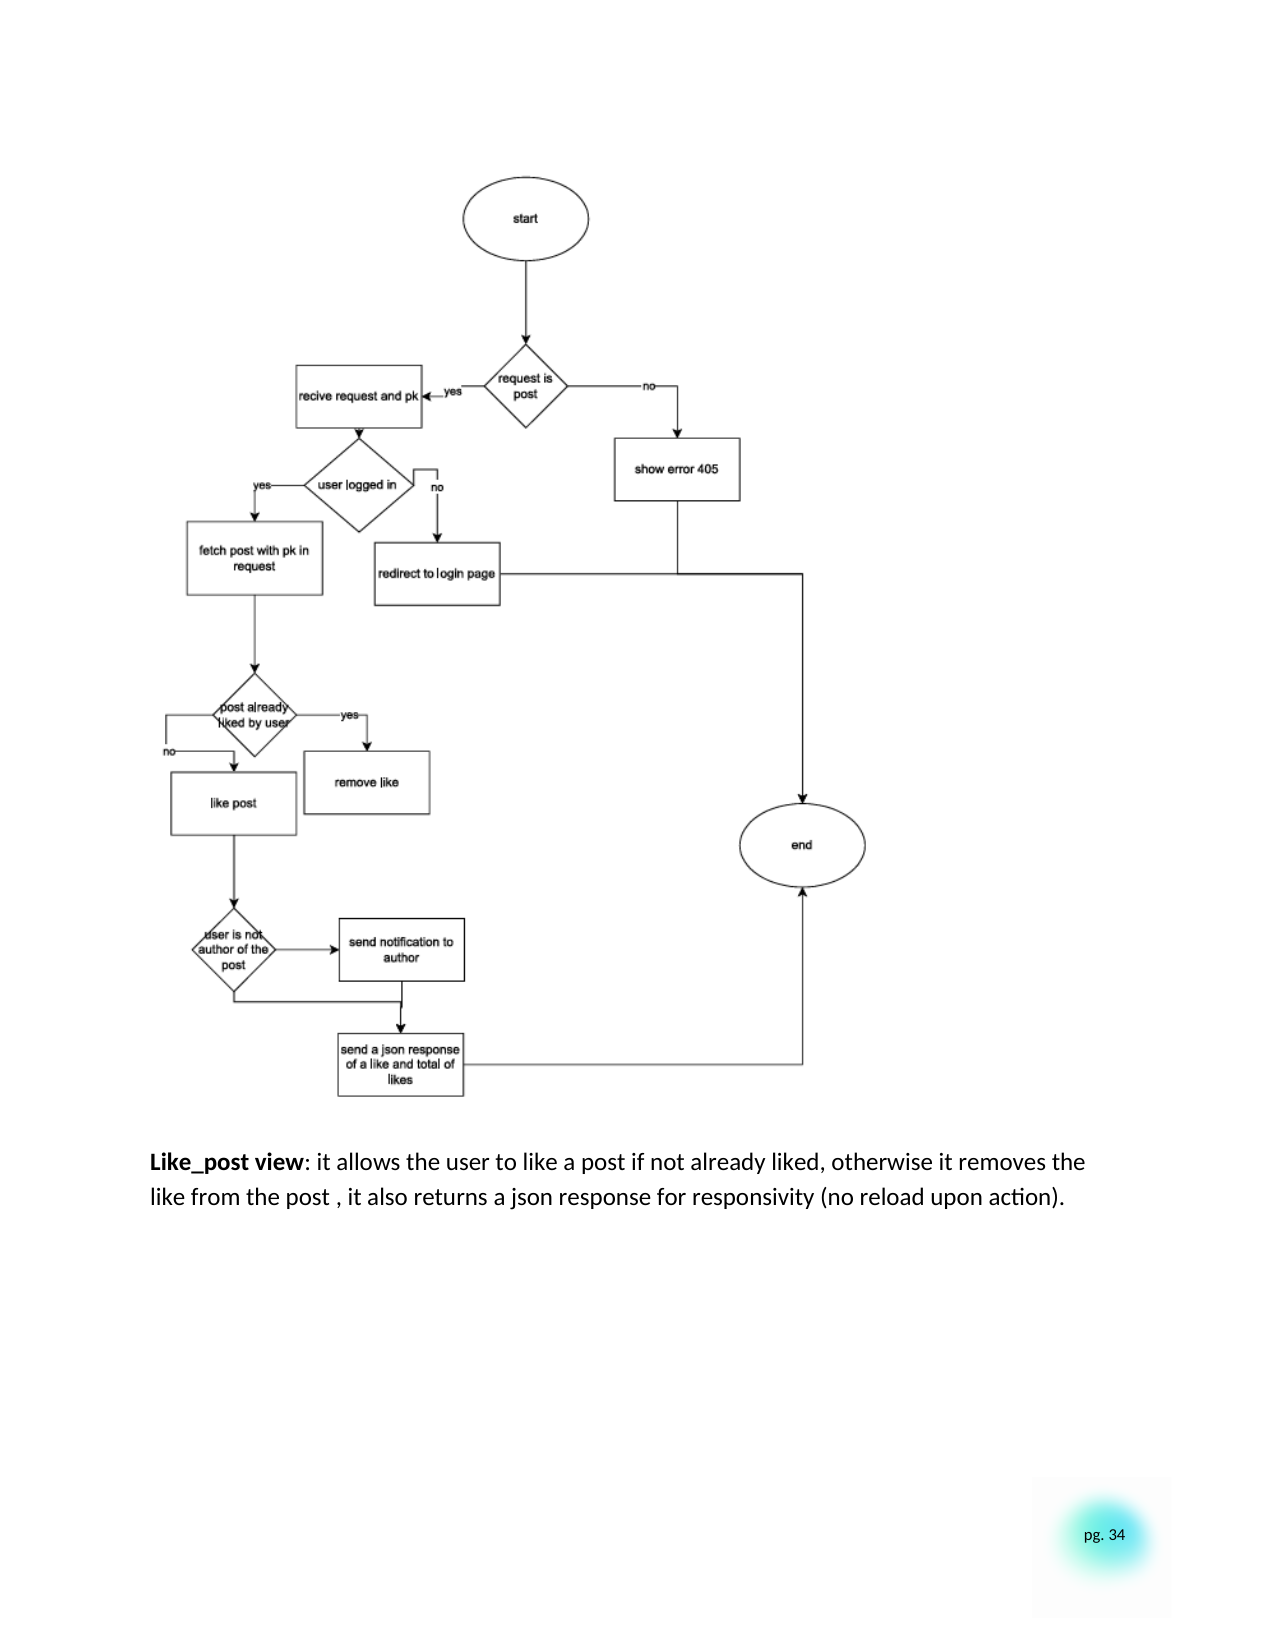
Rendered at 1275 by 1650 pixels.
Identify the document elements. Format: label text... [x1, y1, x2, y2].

picture [1032, 1477, 1172, 1618]
text Like_post view: it allows the user to like a post if not already liked, otherwise it removes the like from the post , it also returns a json response for responsivity (no reload upon action). [150, 1146, 1125, 1212]
picture [150, 150, 894, 1125]
